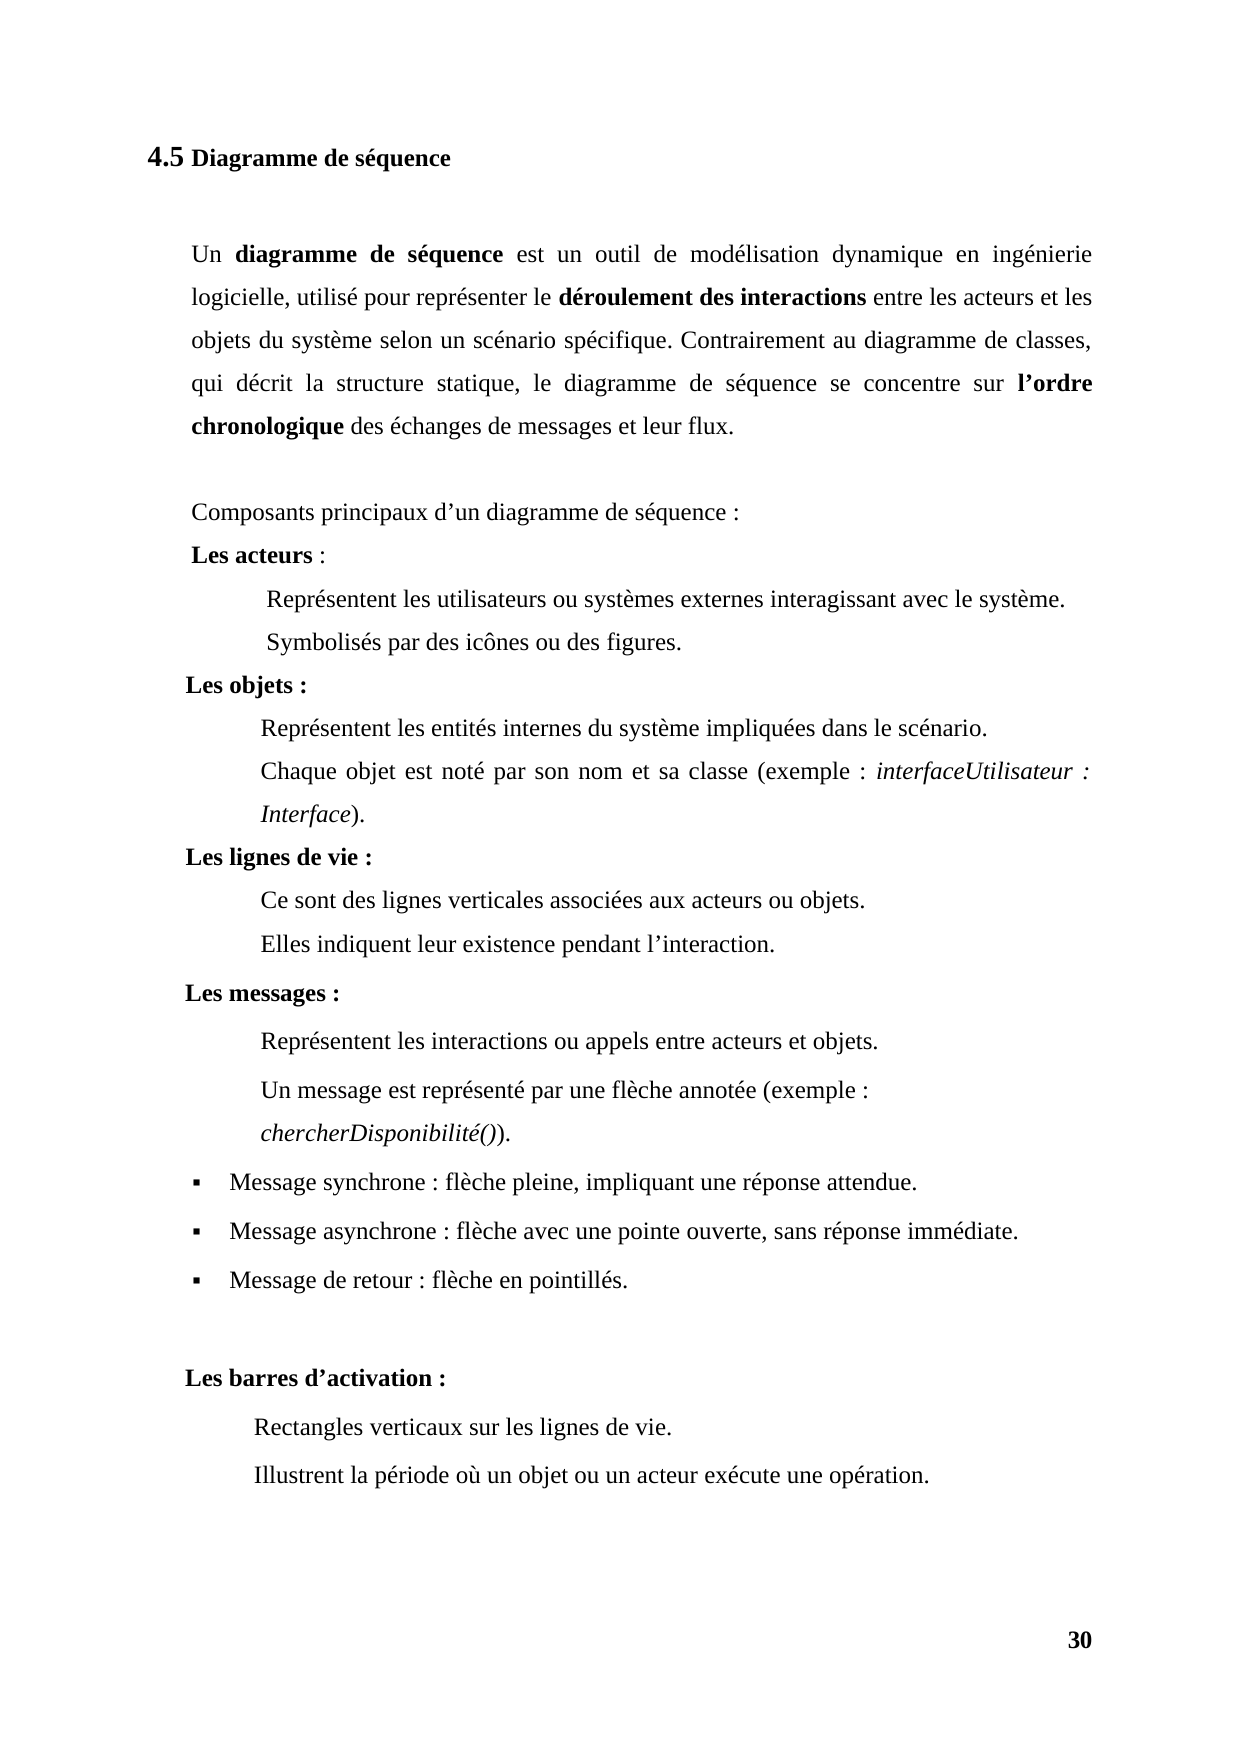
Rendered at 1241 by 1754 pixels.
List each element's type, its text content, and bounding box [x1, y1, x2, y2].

subtitle Rectangles verticaux sur les lignes de vie. [147, 1412, 1087, 1440]
text Représentent les entités internes du système impliquées dans le scénario. [260, 713, 1093, 742]
subtitle Représentent les interactions ou appels entre acteurs et objets. [260, 1026, 1087, 1055]
subtitle Message de retour : flèche en pointillés. [192, 1265, 1087, 1294]
subtitle Message synchrone : flèche pleine, impliquant une réponse attendue. [192, 1167, 1087, 1196]
subtitle Les messages : [147, 978, 1087, 1006]
text Les lignes de vie : [4, 842, 1093, 871]
text Un diagramme de séquence est un outil de modélisation dynamique en ingénierie logicielle, utilisé pour représenter le déroulement des interactions entre les acteurs et les objets du système selon un scénario spécifique. Contrairement au diagramme de classes, qui décrit la structure statique, le diagramme de séquence se concentre sur l’ordre chronologique des échanges de messages et leur flux. [191, 239, 1093, 440]
text Les acteurs : [191, 541, 1093, 569]
text Ce sont des lignes verticales associées aux acteurs ou objets. [260, 886, 1093, 914]
subtitle Message asynchrone : flèche avec une pointe ouverte, sans réponse immédiate. [192, 1216, 1087, 1245]
text Elles indiquent leur existence pendant l’interaction. [260, 929, 1093, 957]
text Symbolisés par des icônes ou des figures. [266, 627, 1093, 656]
subtitle Un message est représenté par une flèche annotée (exemple : chercherDisponibilité()). [260, 1075, 1087, 1147]
text Chaque objet est noté par son nom et sa classe (exemple : interfaceUtilisateur : Interface). [260, 756, 1093, 828]
text Composants principaux d’un diagramme de séquence : [191, 497, 1093, 526]
text Représentent les utilisateurs ou systèmes externes interagissant avec le système. [266, 584, 1093, 612]
subtitle Les barres d’activation : [147, 1363, 1087, 1391]
text Les objets : [4, 670, 1093, 699]
subtitle Illustrent la période où un objet ou un acteur exécute une opération. [147, 1460, 1087, 1489]
subtitle Diagramme de séquence [147, 139, 1087, 173]
